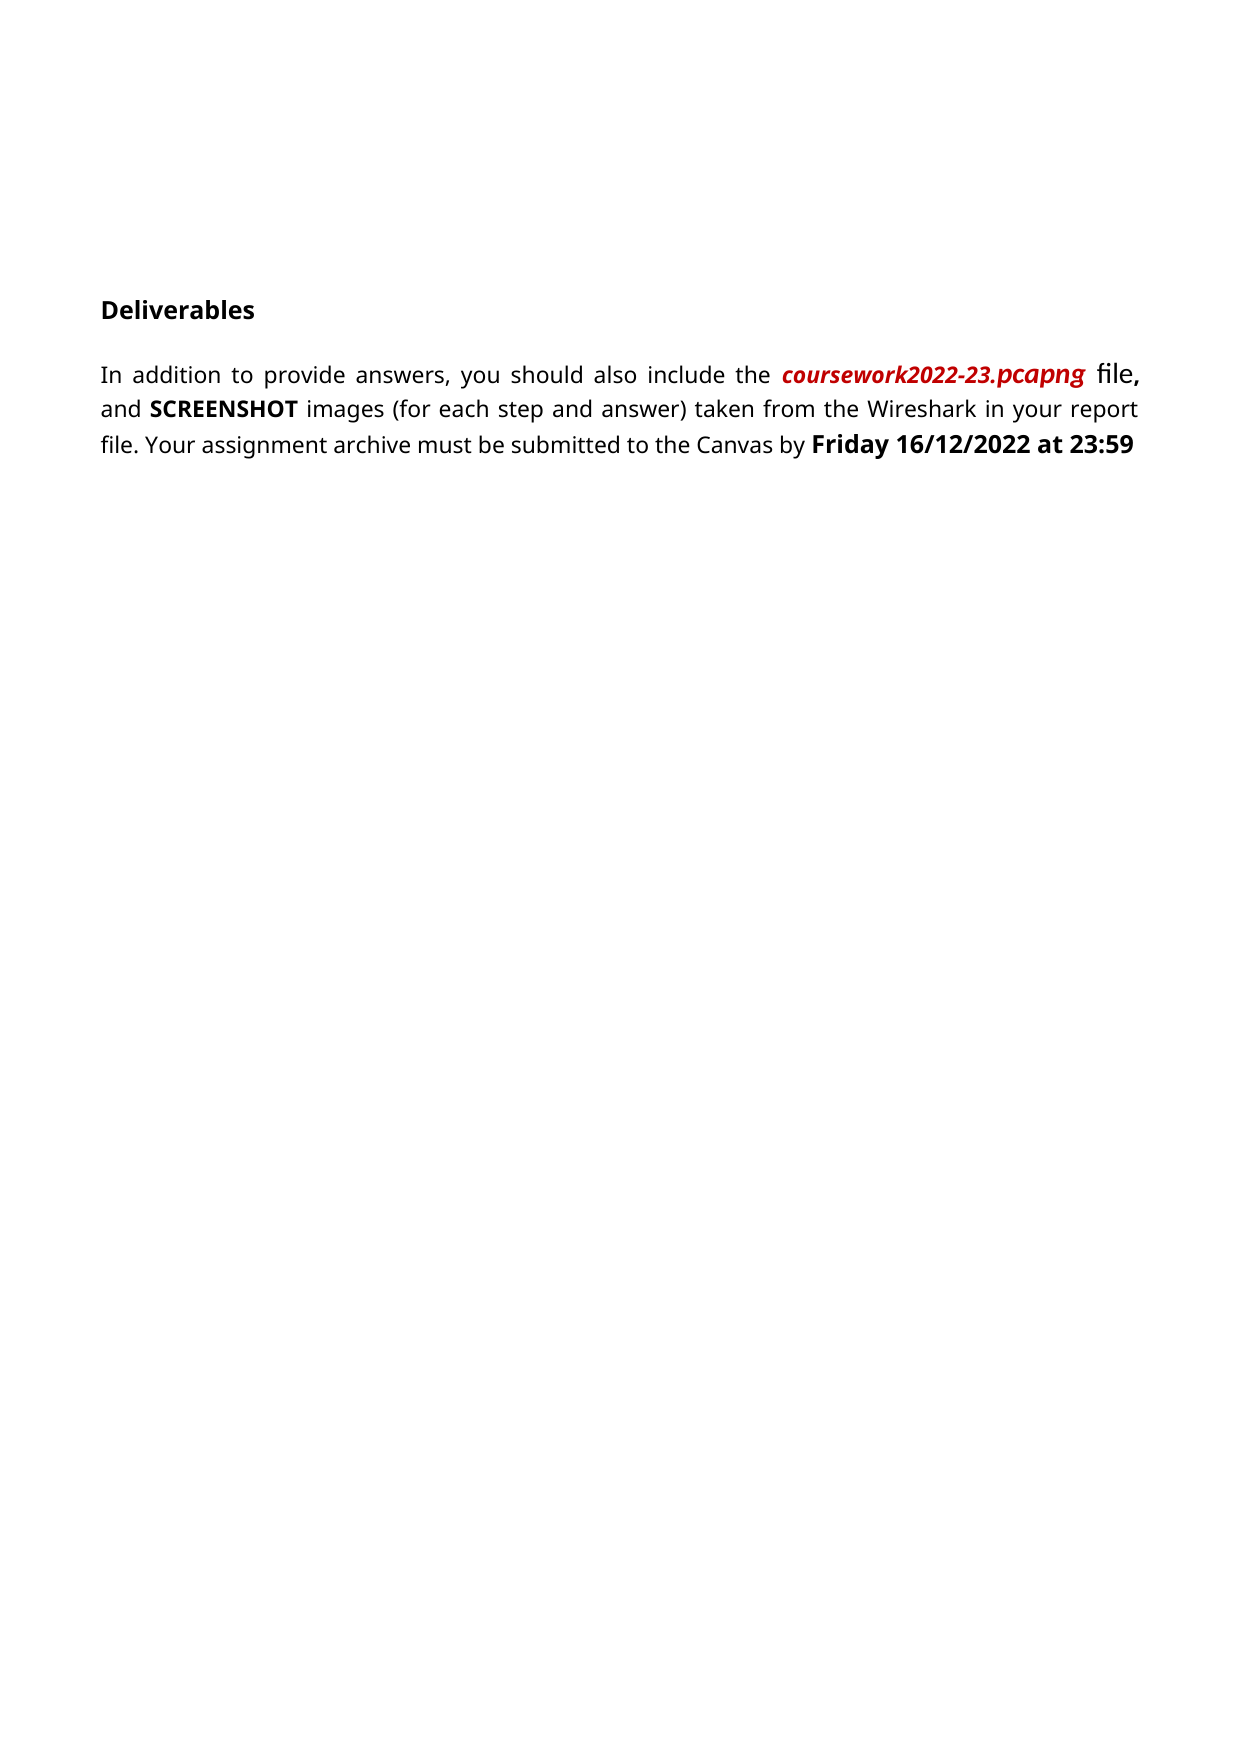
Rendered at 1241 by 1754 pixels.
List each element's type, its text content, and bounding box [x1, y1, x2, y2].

text In addition to provide answers, you should also include the coursework2022-23.pcapng file, and SCREENSHOT images (for each step and answer) taken from the Wireshark in your report file. Your assignment archive must be submitted to the Canvas by Friday 16/12/2022 at 23:59 [100, 355, 1140, 461]
text Deliverables [100, 293, 1140, 327]
